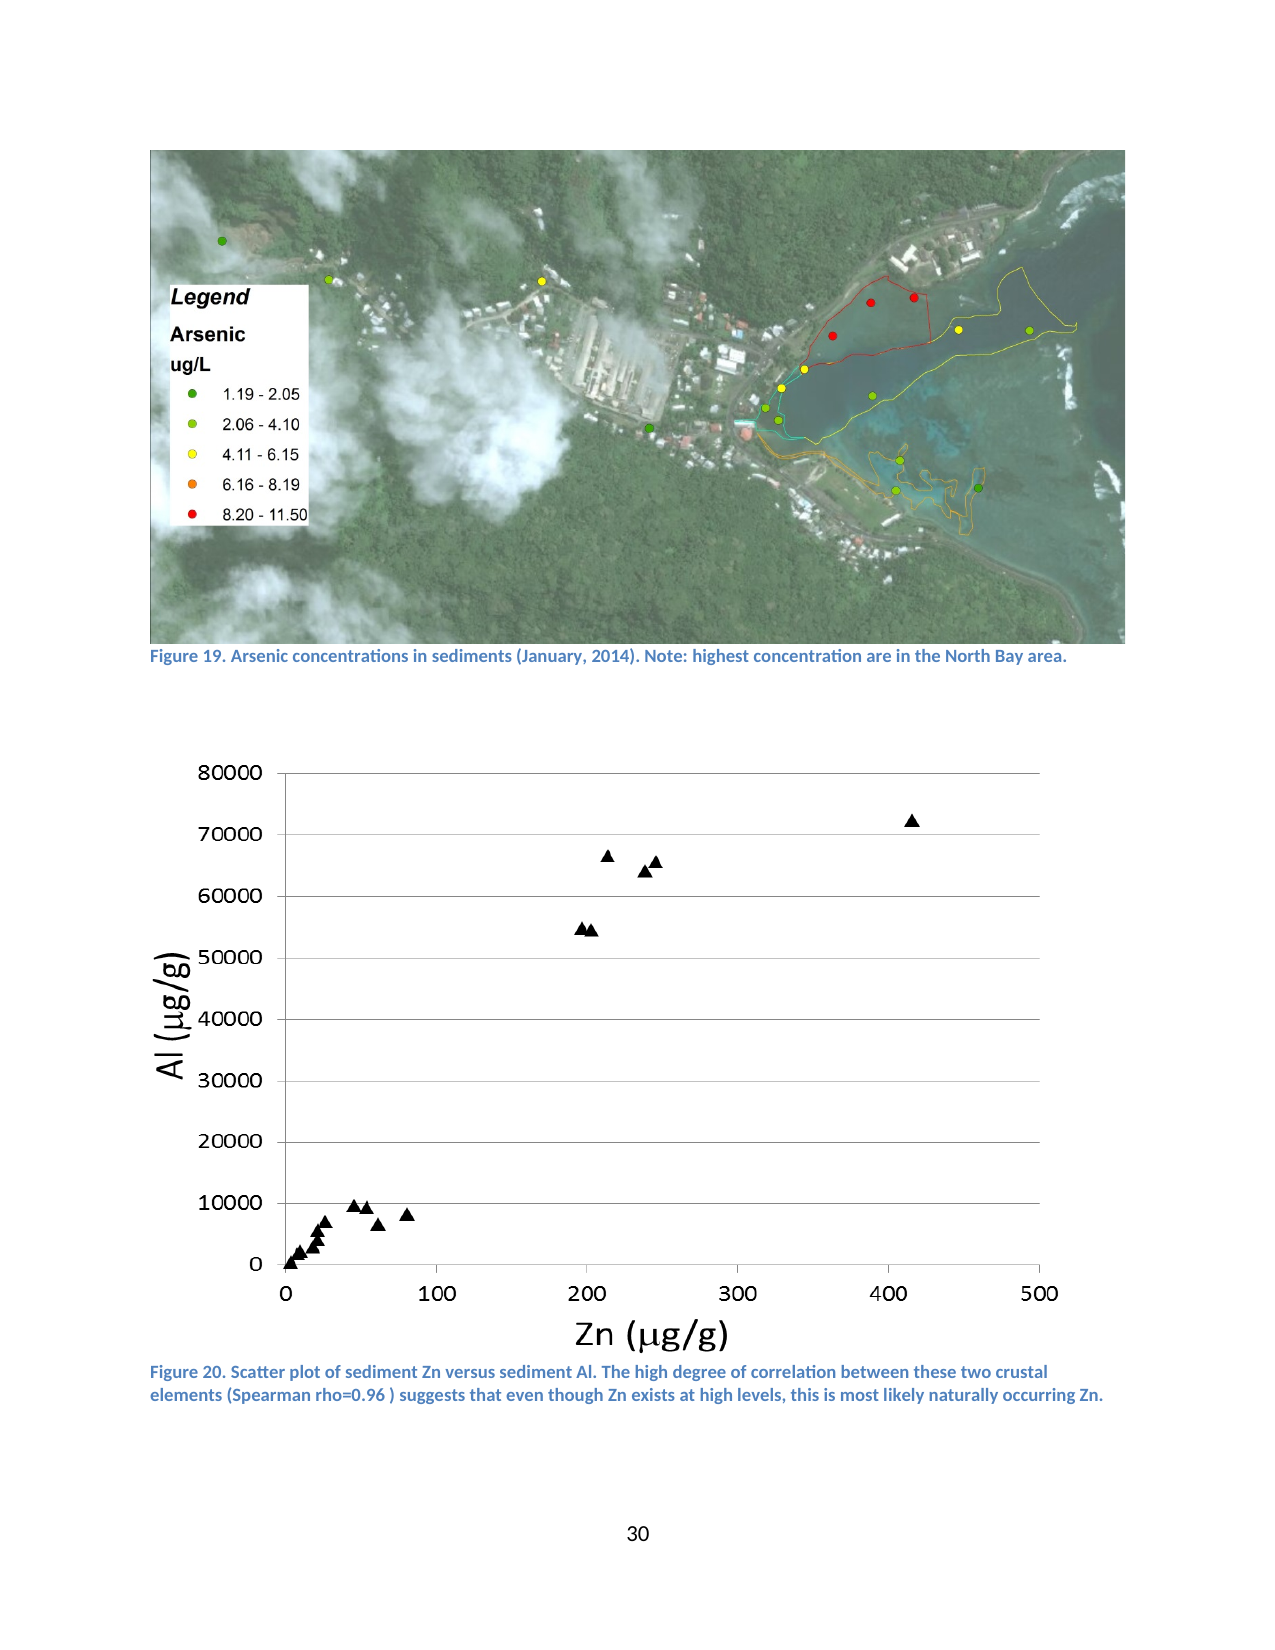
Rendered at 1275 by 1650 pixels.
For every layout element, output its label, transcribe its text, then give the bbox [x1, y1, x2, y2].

picture [150, 150, 1125, 644]
picture [150, 754, 1072, 1361]
